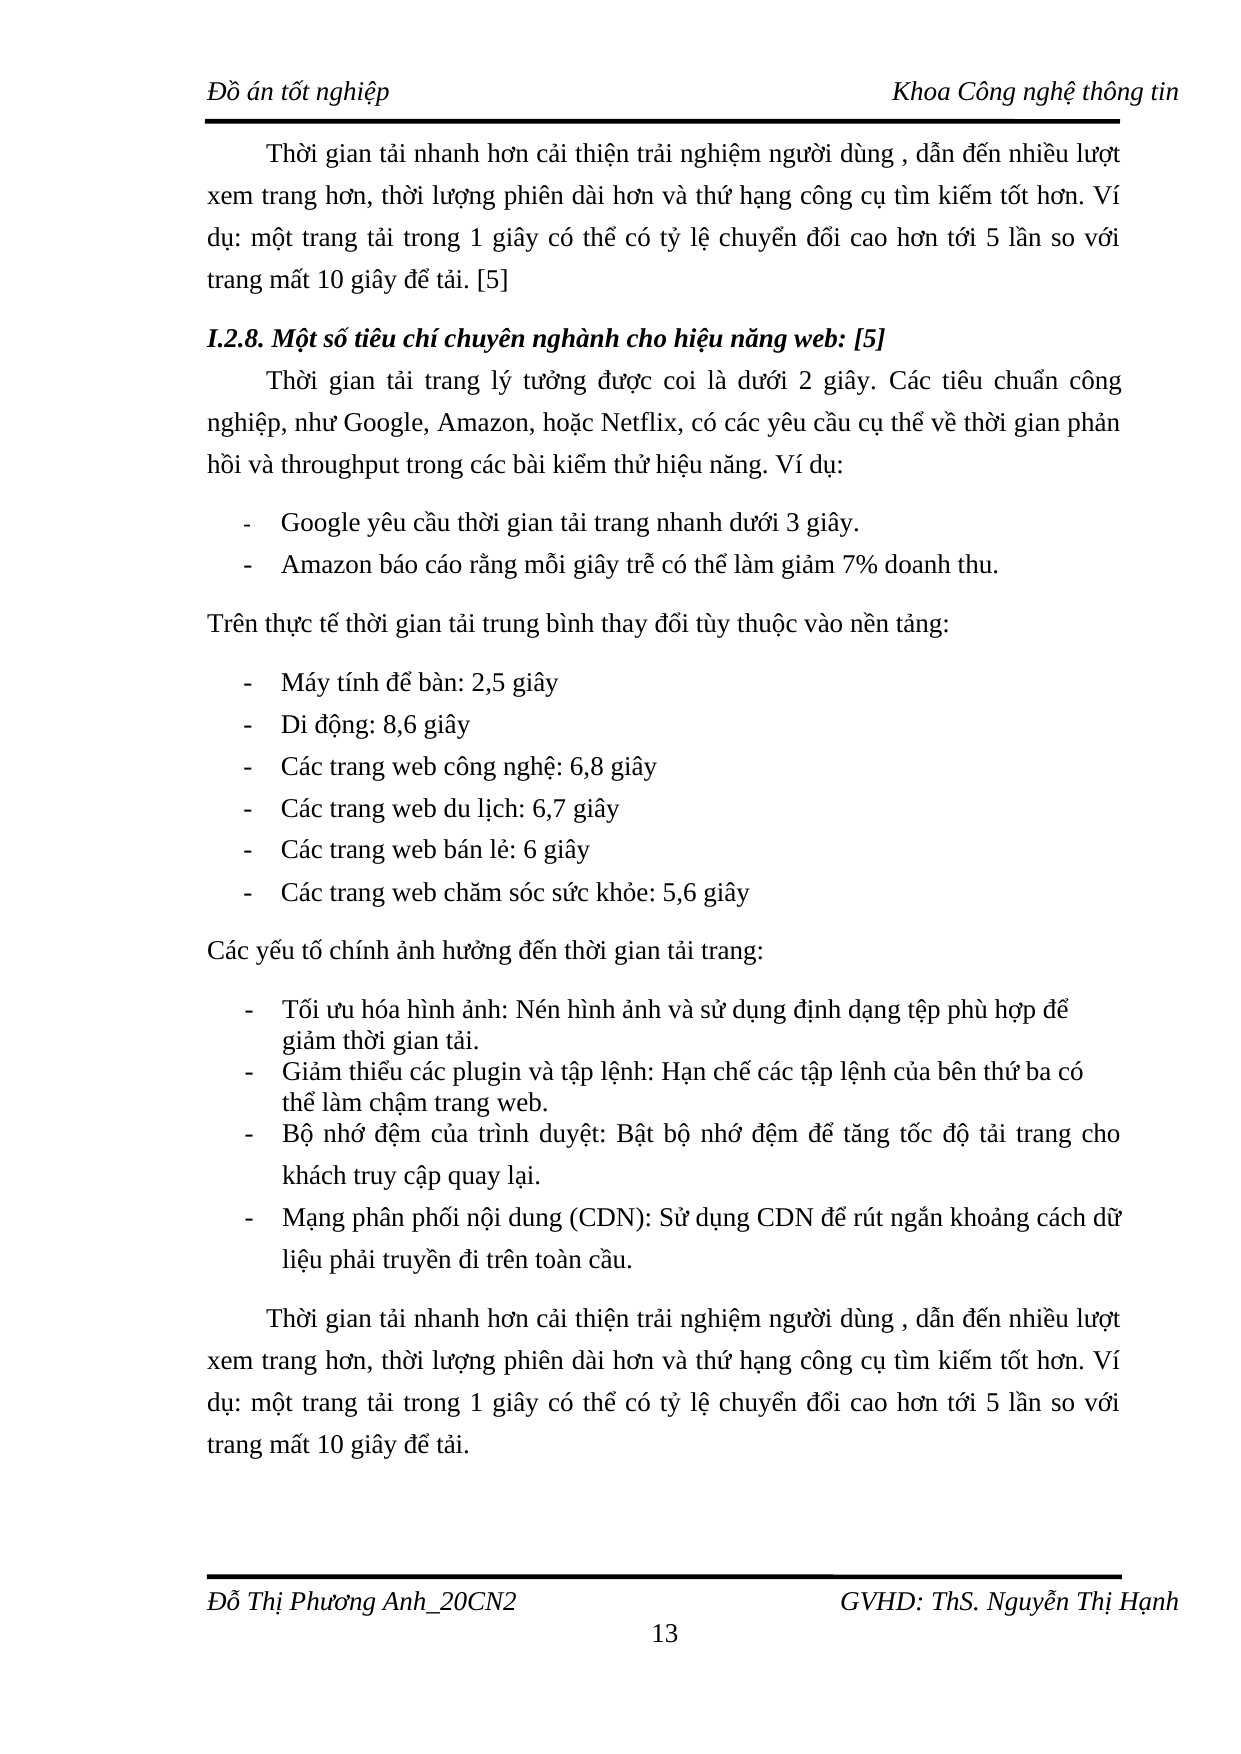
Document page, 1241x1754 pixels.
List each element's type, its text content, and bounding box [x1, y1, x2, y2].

list Các trang web chăm sóc sức khỏe: 5,6 giây [243, 876, 1122, 907]
list Các trang web bán lẻ: 6 giây [243, 834, 1122, 865]
list Các trang web du lịch: 6,7 giây [243, 792, 1122, 823]
list Tối ưu hóa hình ảnh: Nén hình ảnh và sử dụng định dạng tệp phù hợp để giảm thời gian tải. [244, 993, 1122, 1055]
subtitle Một số tiêu chí chuyên nghành cho hiệu năng web: [207, 322, 1122, 353]
list Máy tính để bàn: 2,5 giây [243, 666, 1122, 697]
text Các yếu tố chính ảnh hưởng đến thời gian tải trang: [207, 934, 1122, 965]
list Di động: 8,6 giây [243, 708, 1122, 739]
list Mạng phân phối nội dung (CDN): Sử dụng CDN để rút ngắn khoảng cách dữ liệu phải truyền đi trên toàn cầu. [244, 1201, 1122, 1274]
list Bộ nhớ đệm của trình duyệt: Bật bộ nhớ đệm để tăng tốc độ tải trang cho khách truy cập quay lại. [244, 1117, 1122, 1191]
list Amazon báo cáo rằng mỗi giây trễ có thể làm giảm 7% doanh thu. [243, 548, 1122, 579]
text Thời gian tải trang lý tưởng được coi là dưới 2 giây. Các tiêu chuẩn công nghiệp, như Google, Amazon, hoặc Netflix, có các yêu cầu cụ thể về thời gian phản hồi và throughput trong các bài kiểm thử hiệu năng. Ví dụ: [207, 364, 1122, 479]
list Giảm thiểu các plugin và tập lệnh: Hạn chế các tập lệnh của bên thứ ba có thể làm chậm trang web. [244, 1055, 1122, 1117]
text Thời gian tải nhanh hơn cải thiện trải nghiệm người dùng , dẫn đến nhiều lượt xem trang hơn, thời lượng phiên dài hơn và thứ hạng công cụ tìm kiếm tốt hơn. Ví dụ: một trang tải trong 1 giây có thể có tỷ lệ chuyển đổi cao hơn tới 5 lần so với trang mất 10 giây để tải. [207, 1302, 1122, 1459]
list Google yêu cầu thời gian tải trang nhanh dưới 3 giây. [243, 506, 1122, 538]
text Thời gian tải nhanh hơn cải thiện trải nghiệm người dùng , dẫn đến nhiều lượt xem trang hơn, thời lượng phiên dài hơn và thứ hạng công cụ tìm kiếm tốt hơn. Ví dụ: một trang tải trong 1 giây có thể có tỷ lệ chuyển đổi cao hơn tới 5 lần so với trang mất 10 giây để tải. [207, 137, 1122, 294]
text Trên thực tế thời gian tải trung bình thay đổi tùy thuộc vào nền tảng: [207, 607, 1122, 638]
list Các trang web công nghệ: 6,8 giây [243, 750, 1122, 781]
